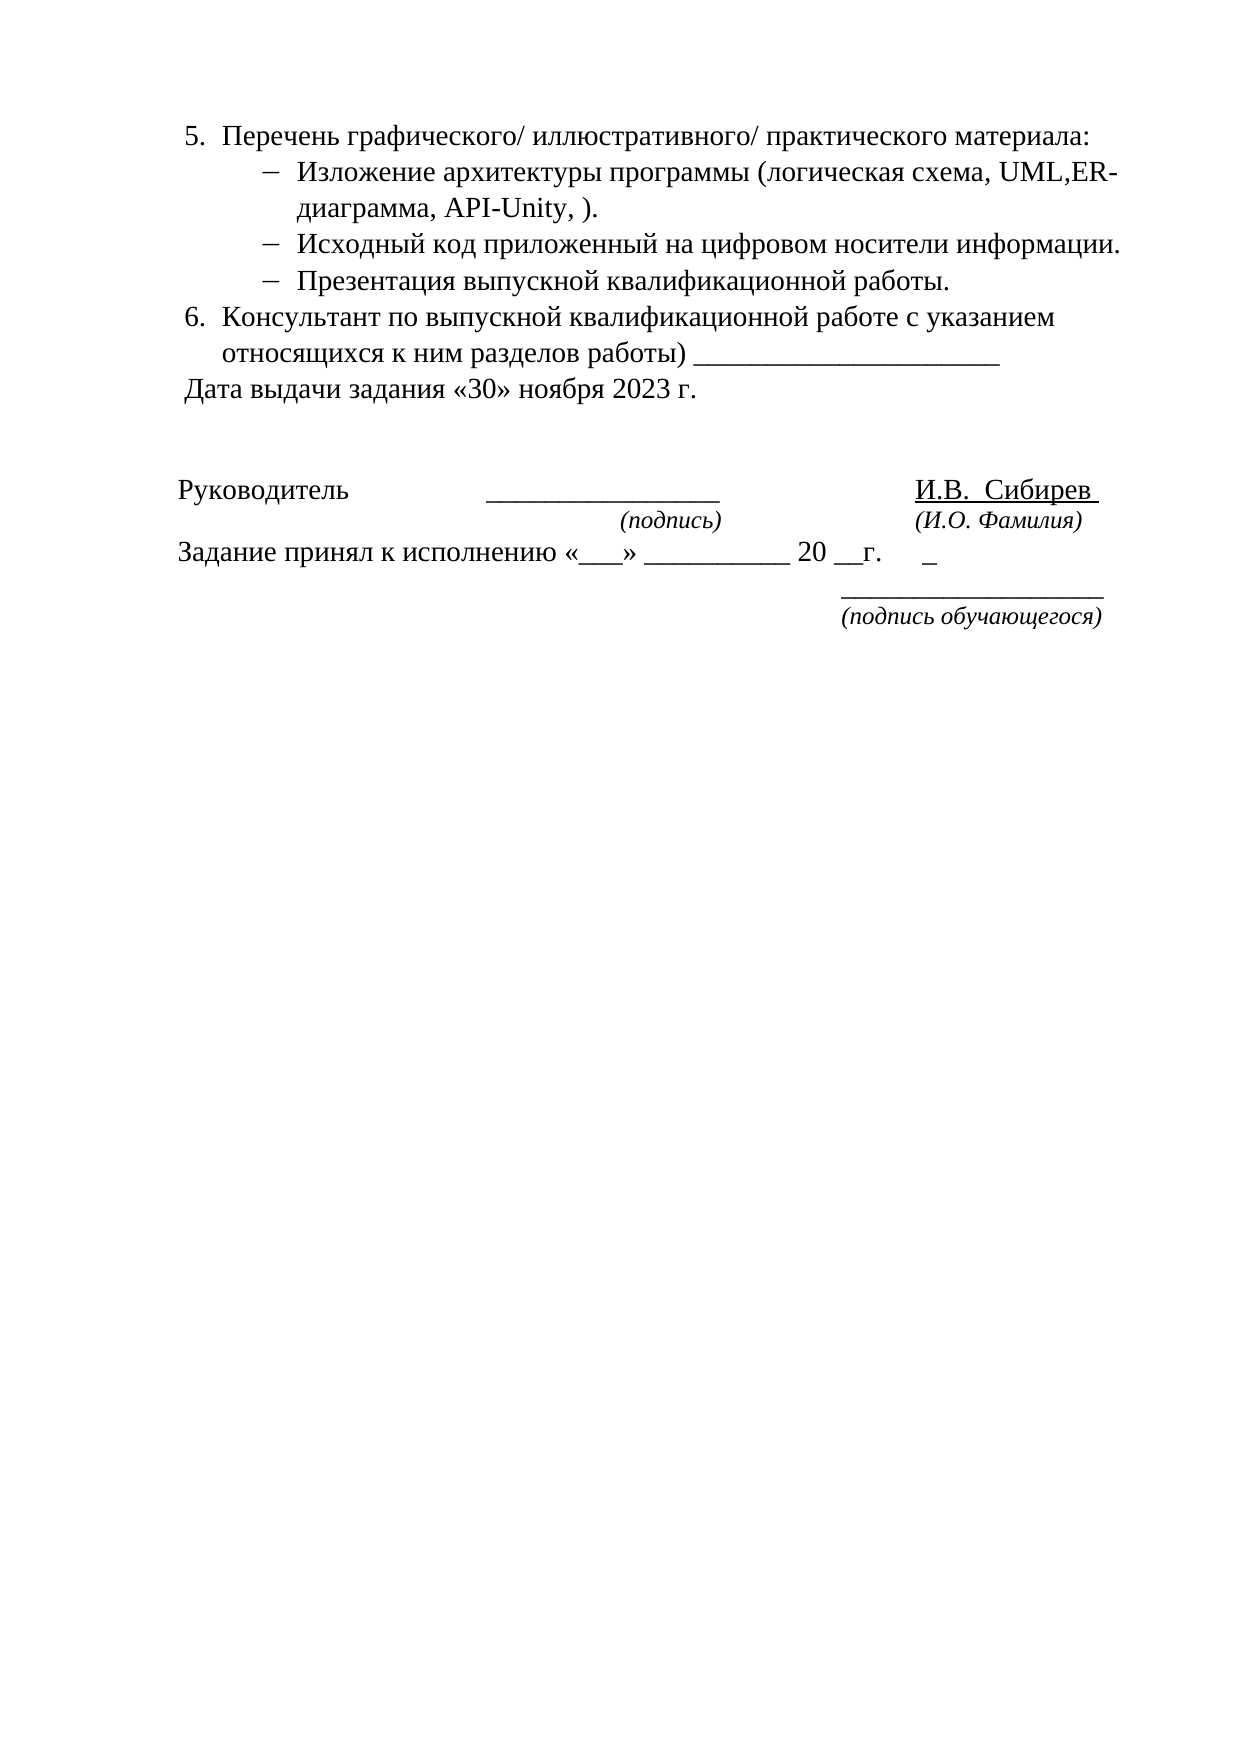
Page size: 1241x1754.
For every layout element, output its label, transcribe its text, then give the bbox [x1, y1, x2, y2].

text Руководитель ________________ И.В. Сибирев [177, 472, 1152, 506]
text (подпись обучающегося) [184, 601, 1152, 630]
text (подпись) (И.О. Фамилия) [546, 506, 1152, 534]
list Изложение архитектуры программы (логическая схема, UML,ER-диаграмма, API-Unity, ). [259, 154, 1152, 224]
list Исходный код приложенный на цифровом носители информации. [259, 227, 1152, 260]
text Задание принял к исполнению «___» __________ 20 __г. _ __________________ [177, 534, 1152, 601]
list Презентация выпускной квалификационной работы. [259, 263, 1152, 297]
list Перечень графического/ иллюстративного/ практического материала: [184, 118, 1152, 152]
list Консультант по выпускной квалификационной работе с указанием относящихся к ним разделов работы) _____________________ [184, 299, 1152, 369]
text Дата выдачи задания «30» ноября 2023 г. [184, 371, 1152, 405]
